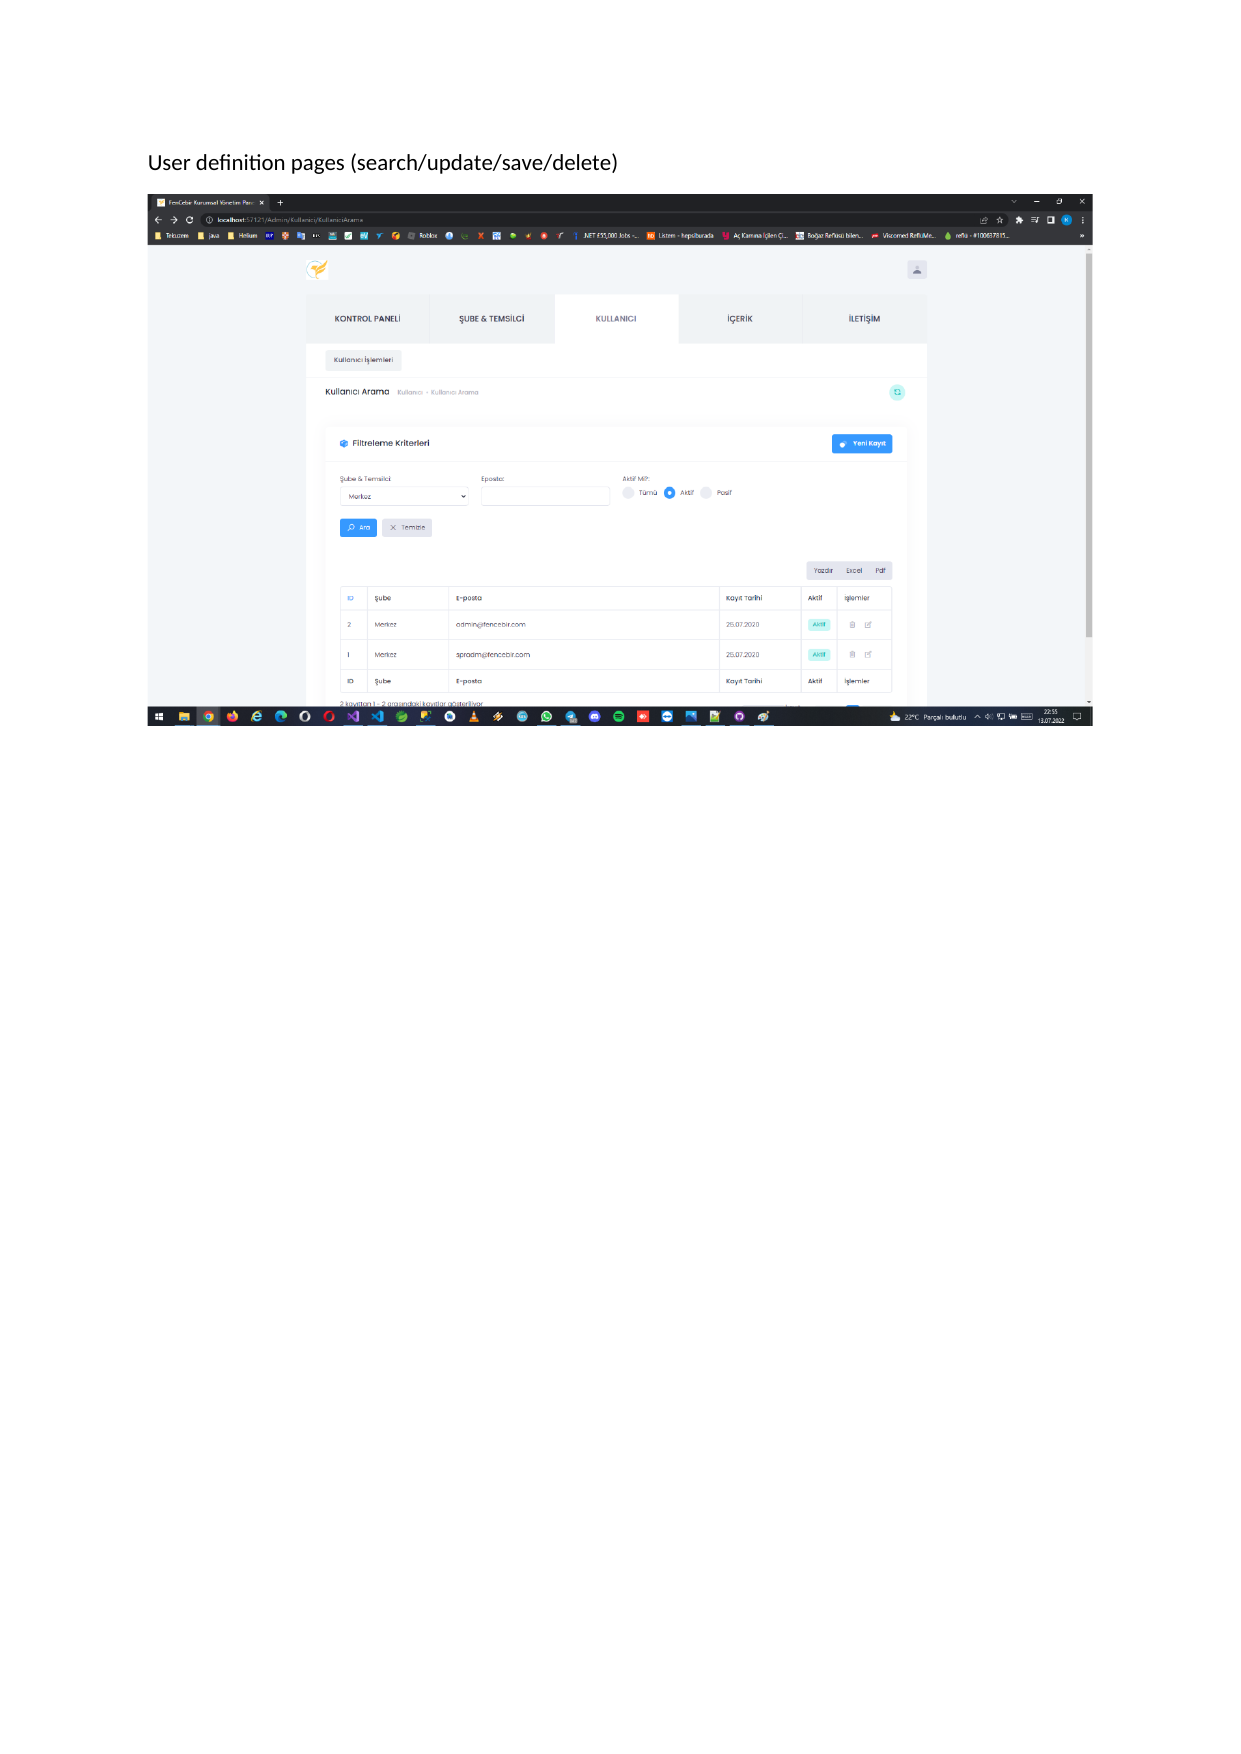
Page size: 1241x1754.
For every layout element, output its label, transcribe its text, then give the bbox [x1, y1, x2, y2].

picture [147, 194, 1093, 726]
text User definition pages (search/update/save/delete) [148, 148, 1093, 176]
